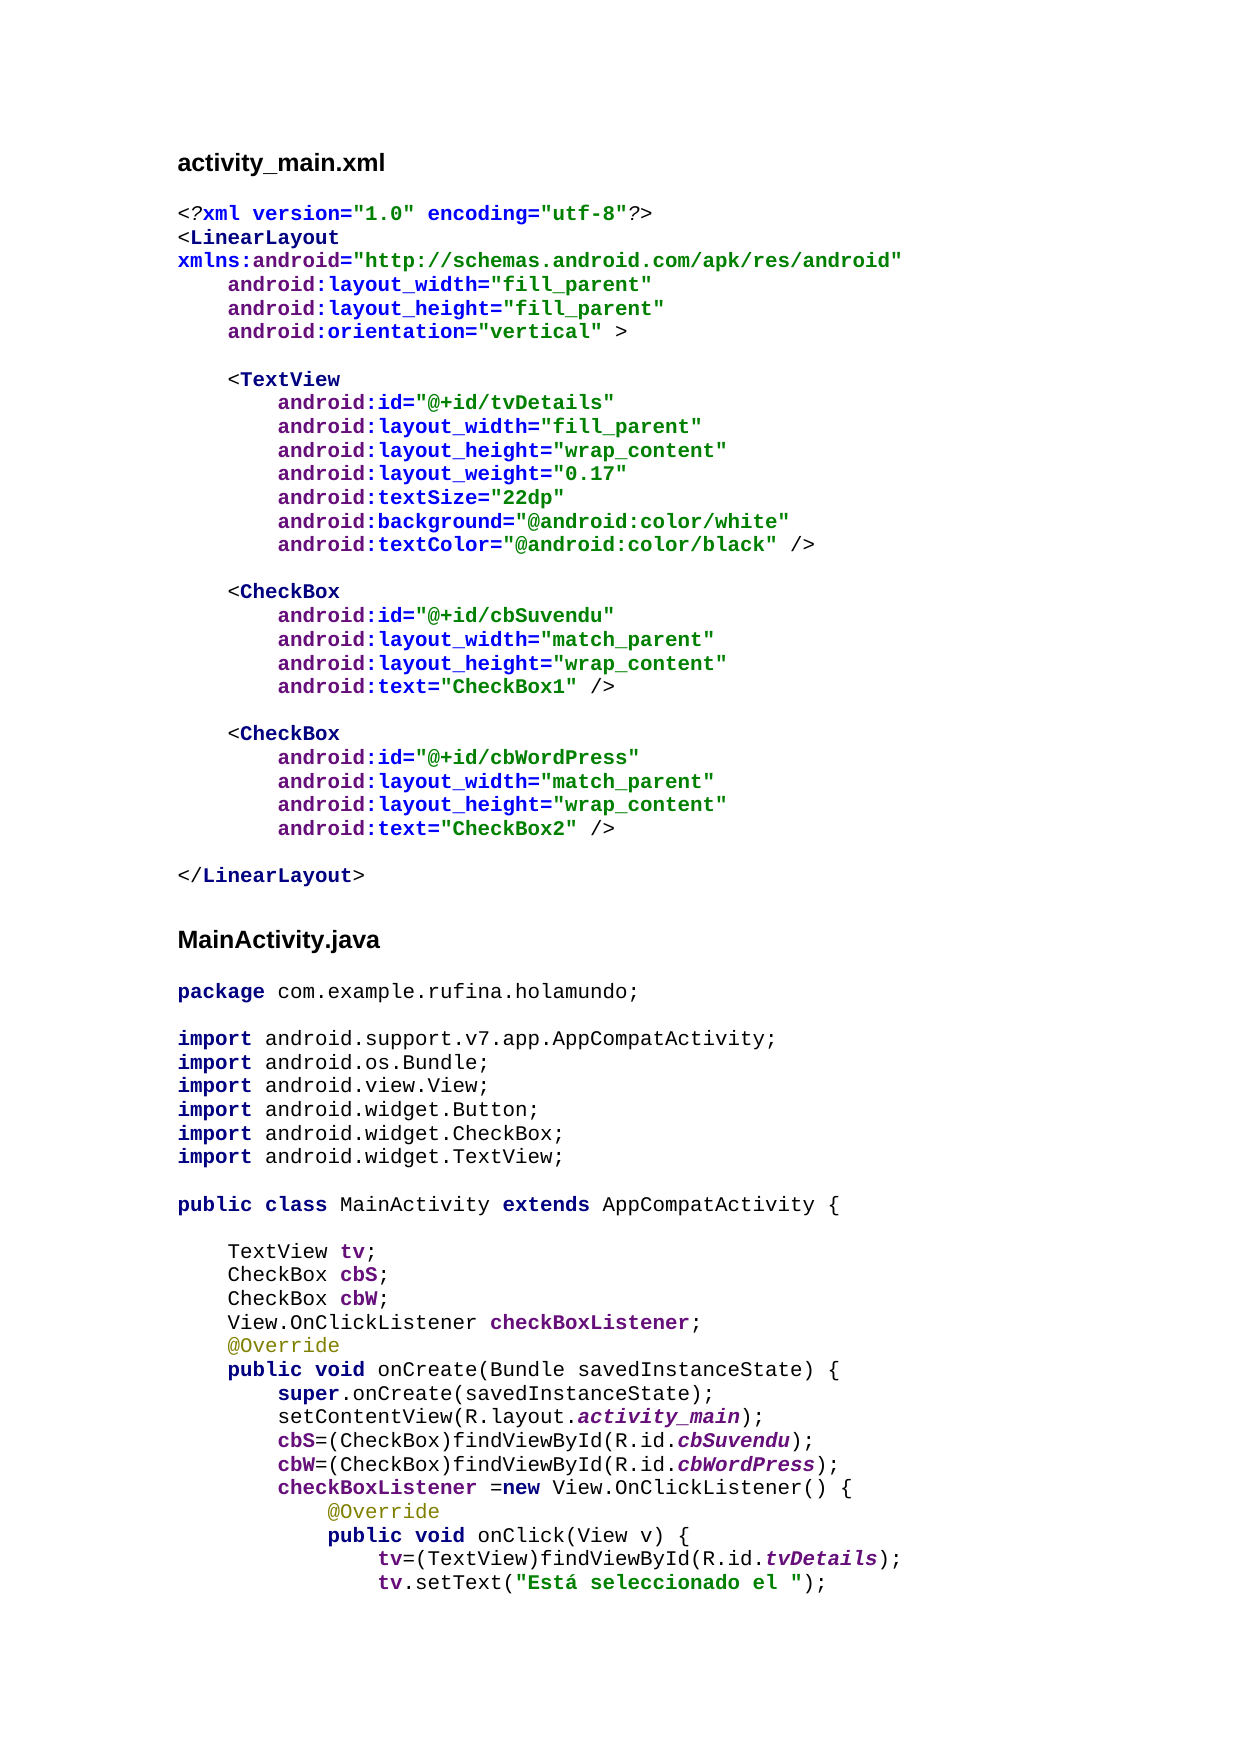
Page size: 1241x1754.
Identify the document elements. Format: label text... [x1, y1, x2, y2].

text MainActivity.java [177, 925, 1063, 954]
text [177, 981, 1063, 1596]
text activity_main.xml [177, 148, 1063, 176]
text <?xml version="1.0" encoding="utf-8"?> <LinearLayout xmlns:android="http://schemas.android.com/apk/res/android" android:layout_width="fill_parent" android:layout_height="fill_parent" android:orientation="vertical" > <TextView android:id="@+id/tvDetails" android:layout_width="fill_parent" android:layout_height="wrap_content" android:layout_weight="0.17" android:textSize="22dp" android:background="@android:color/white" android:textColor="@android:color/black" /> <CheckBox android:id="@+id/cbSuvendu" android:layout_width="match_parent" android:layout_height="wrap_content" android:text="CheckBox1" /> <CheckBox android:id="@+id/cbWordPress" android:layout_width="match_parent" android:layout_height="wrap_content" android:text="CheckBox2" /> </LinearLayout> [177, 203, 1063, 889]
